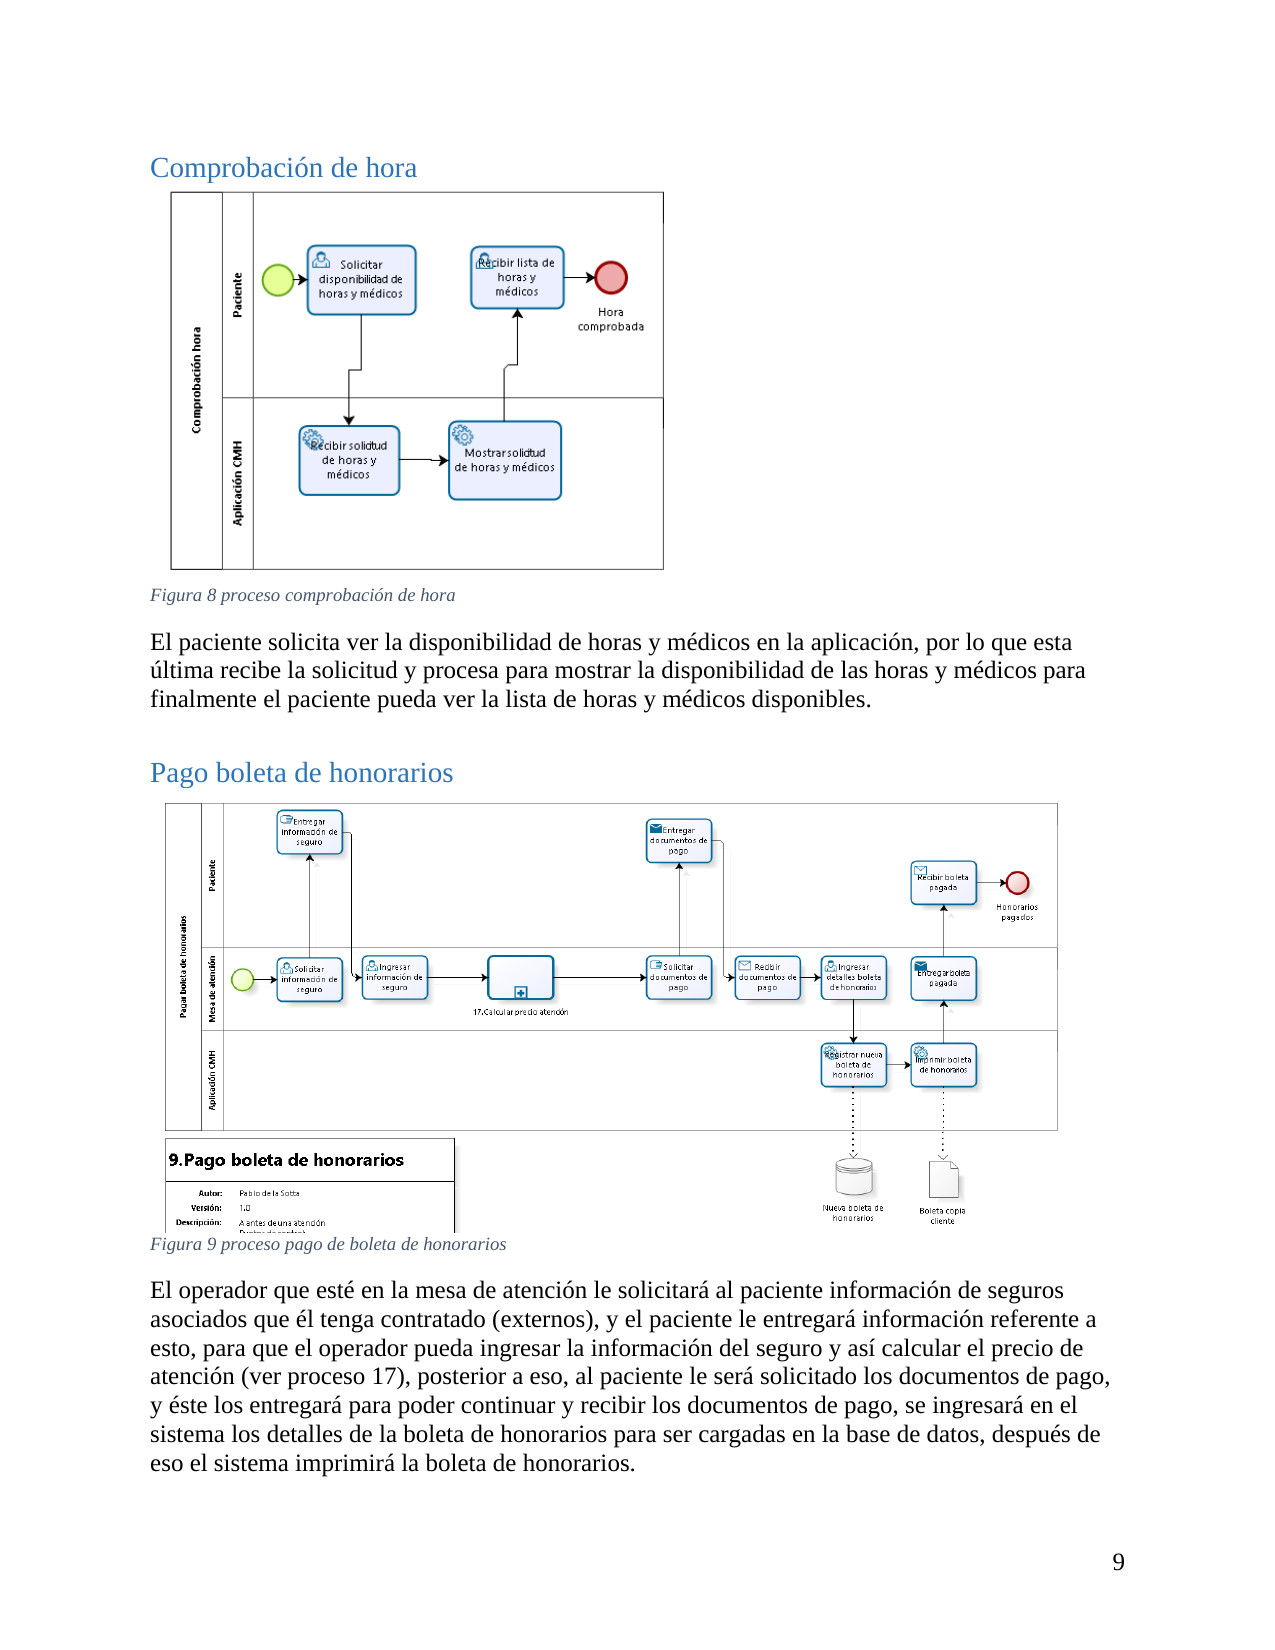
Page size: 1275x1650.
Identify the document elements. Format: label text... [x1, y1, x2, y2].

text Figura 9 proceso pago de boleta de honorarios [150, 1233, 1125, 1254]
text Figura 8 proceso comprobación de hora [150, 584, 1125, 606]
text El paciente solicita ver la disponibilidad de horas y médicos en la aplicación, por lo que esta última recibe la solicitud y procesa para mostrar la disponibilidad de las horas y médicos para finalmente el paciente pueda ver la lista de horas y médicos disponibles. [150, 627, 1125, 713]
picture [150, 788, 1071, 1233]
text El operador que esté en la mesa de atención le solicitará al paciente información de seguros asociados que él tenga contratado (externos), y el paciente le entregará información referente a esto, para que el operador pueda ingresar la información del seguro y así calcular el precio de atención (ver proceso 17), posterior a eso, al paciente le será solicitado los documentos de pago, y éste los entregará para poder continuar y recibir los documentos de pago, se ingresará en el sistema los detalles de la boleta de honorarios para ser cargadas en la base de datos, después de eso el sistema imprimirá la boleta de honorarios. [150, 1275, 1125, 1476]
subtitle Pago boleta de honorarios [150, 755, 1125, 788]
picture [150, 183, 672, 585]
subtitle Comprobación de hora [150, 150, 1125, 183]
